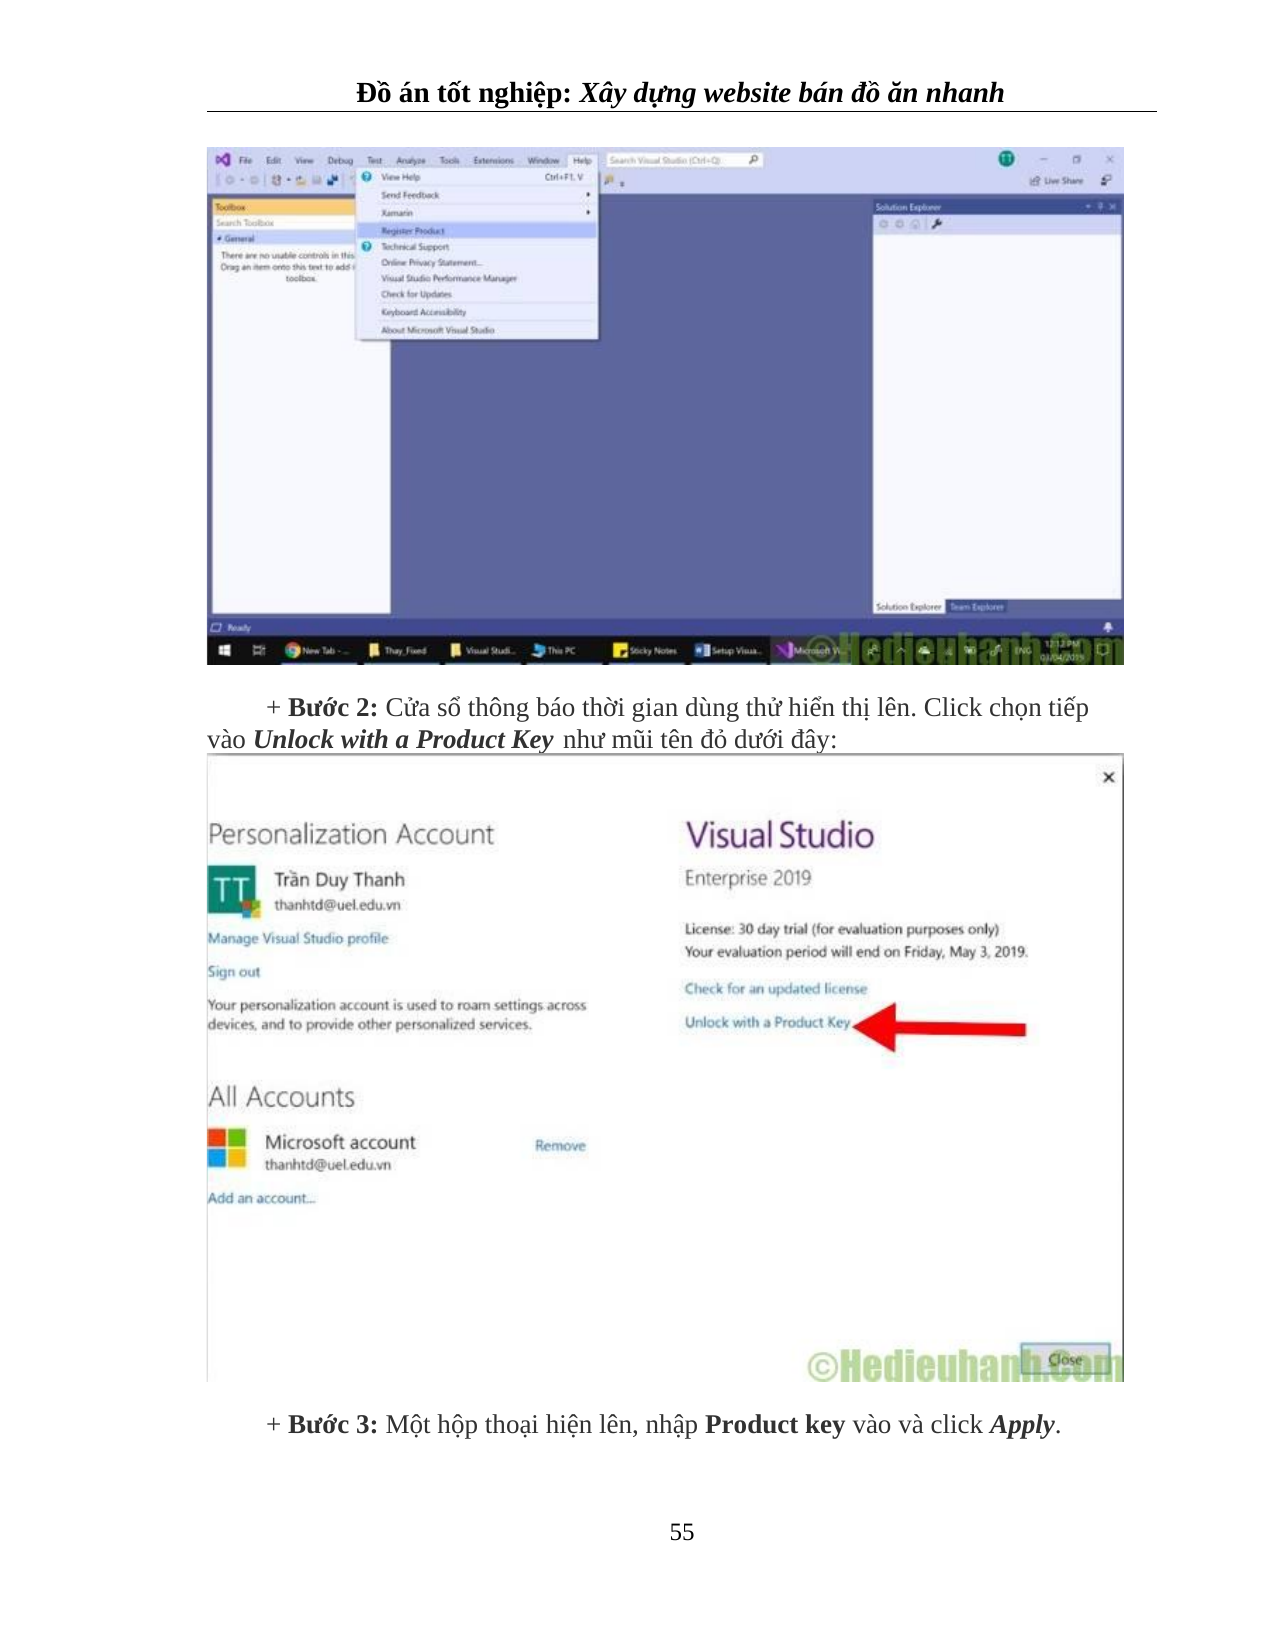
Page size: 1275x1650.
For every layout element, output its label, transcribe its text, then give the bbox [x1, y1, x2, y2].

picture [206, 753, 1124, 1382]
text + Bước 2: Cửa sổ thông báo thời gian dùng thử hiển thị lên. Click chọn tiếp vào Unlock with a Product Key như mũi tên đỏ dưới đây: [207, 692, 1157, 754]
text + Bước 3: Một hộp thoại hiện lên, nhập Product key vào và click Apply. [207, 1408, 1157, 1439]
picture [206, 147, 1124, 665]
